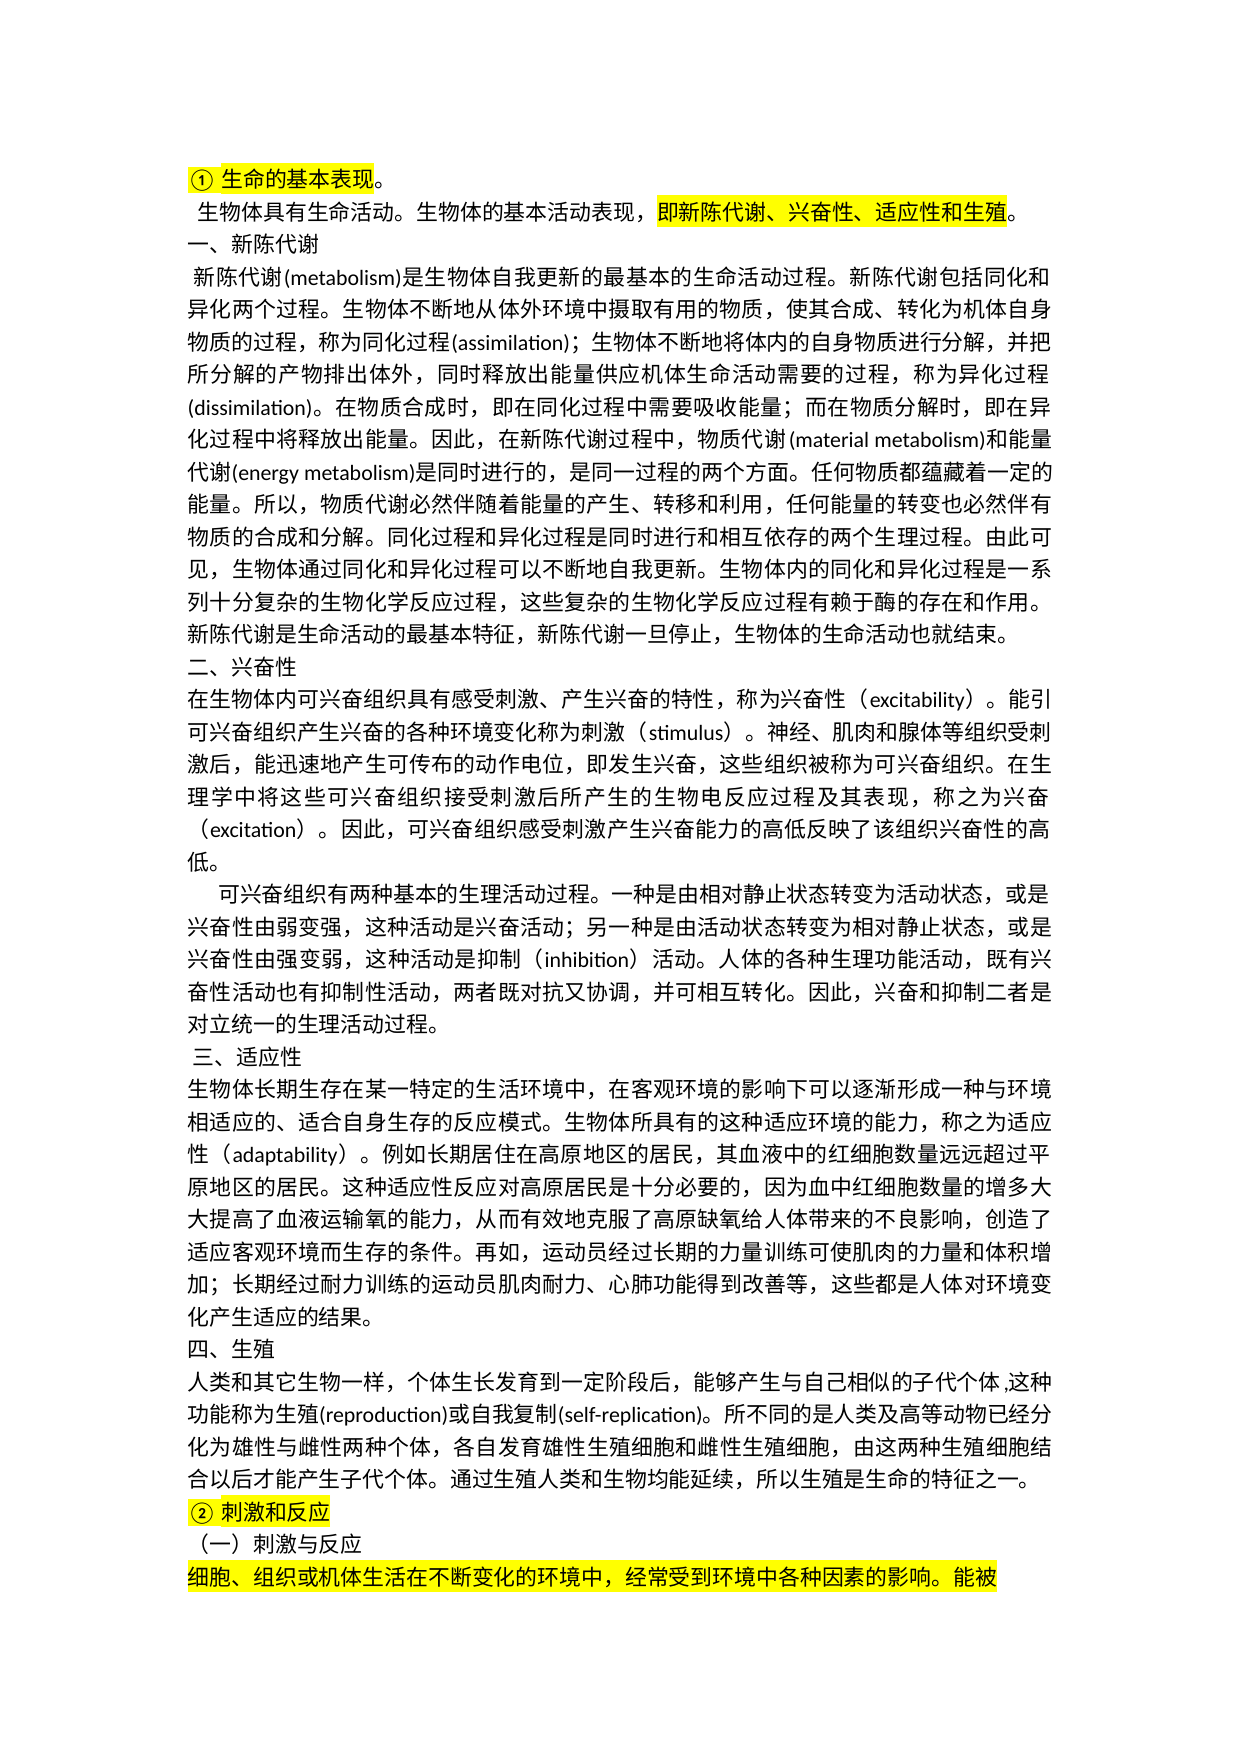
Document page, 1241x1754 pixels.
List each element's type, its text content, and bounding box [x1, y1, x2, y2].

text （一）刺激与反应 [187, 1527, 1053, 1559]
text 生物体具有生命活动。生物体的基本活动表现，即新陈代谢、兴奋性、适应性和生殖。 [187, 194, 1053, 227]
text 新陈代谢(metabolism)是生物体自我更新的最基本的生命活动过程。新陈代谢包括同化和异化两个过程。生物体不断地从体外环境中摄取有用的物质，使其合成、转化为机体自身物质的过程，称为同化过程(assimilation)；生物体不断地将体内的自身物质进行分解，并把所分解的产物排出体外，同时释放出能量供应机体生命活动需要的过程，称为异化过程(dissimilation)。在物质合成时，即在同化过程中需要吸收能量；而在物质分解时，即在异化过程中将释放出能量。因此，在新陈代谢过程中，物质代谢(material metabolism)和能量代谢(energy metabolism)是同时进行的，是同一过程的两个方面。任何物质都蕴藏着一定的能量。所以，物质代谢必然伴随着能量的产生、转移和利用，任何能量的转变也必然伴有物质的合成和分解。同化过程和异化过程是同时进行和相互依存的两个生理过程。由此可见，生物体通过同化和异化过程可以不断地自我更新。生物体内的同化和异化过程是一系列十分复杂的生物化学反应过程，这些复杂的生物化学反应过程有赖于酶的存在和作用。新陈代谢是生命活动的最基本特征，新陈代谢一旦停止，生物体的生命活动也就结束。 [187, 259, 1053, 649]
text 四、生殖 [187, 1332, 1053, 1364]
text 在生物体内可兴奋组织具有感受刺激、产生兴奋的特性，称为兴奋性（excitability）。能引可兴奋组织产生兴奋的各种环境变化称为刺激（stimulus）。神经、肌肉和腺体等组织受刺激后，能迅速地产生可传布的动作电位，即发生兴奋，这些组织被称为可兴奋组织。在生理学中将这些可兴奋组织接受刺激后所产生的生物电反应过程及其表现，称之为兴奋（excitation）。因此，可兴奋组织感受刺激产生兴奋能力的高低反映了该组织兴奋性的高低。 [187, 682, 1053, 877]
text 可兴奋组织有两种基本的生理活动过程。一种是由相对静止状态转变为活动状态，或是兴奋性由弱变强，这种活动是兴奋活动；另一种是由活动状态转变为相对静止状态，或是兴奋性由强变弱，这种活动是抑制（inhibition）活动。人体的各种生理功能活动，既有兴奋性活动也有抑制性活动，两者既对抗又协调，并可相互转化。因此，兴奋和抑制二者是对立统一的生理活动过程。 [187, 877, 1053, 1039]
text 三、适应性 [187, 1039, 1053, 1072]
text ②刺激和反应 [187, 1494, 1053, 1527]
text 细胞、组织或机体生活在不断变化的环境中，经常受到环境中各种因素的影响。能被 [187, 1559, 1053, 1592]
text ①生命的基本表现。 [187, 162, 1053, 194]
text 二、兴奋性 [187, 649, 1053, 682]
text 一、新陈代谢 [187, 227, 1053, 259]
text 生物体长期生存在某一特定的生活环境中，在客观环境的影响下可以逐渐形成一种与环境相适应的、适合自身生存的反应模式。生物体所具有的这种适应环境的能力，称之为适应性（adaptability）。例如长期居住在高原地区的居民，其血液中的红细胞数量远远超过平原地区的居民。这种适应性反应对高原居民是十分必要的，因为血中红细胞数量的增多大大提高了血液运输氧的能力，从而有效地克服了高原缺氧给人体带来的不良影响，创造了适应客观环境而生存的条件。再如，运动员经过长期的力量训练可使肌肉的力量和体积增加；长期经过耐力训练的运动员肌肉耐力、心肺功能得到改善等，这些都是人体对环境变化产生适应的结果。 [187, 1072, 1053, 1332]
text 人类和其它生物一样，个体生长发育到一定阶段后，能够产生与自己相似的子代个体,这种功能称为生殖(reproduction)或自我复制(self-replication)。所不同的是人类及高等动物已经分化为雄性与雌性两种个体，各自发育雄性生殖细胞和雌性生殖细胞，由这两种生殖细胞结合以后才能产生子代个体。通过生殖人类和生物均能延续，所以生殖是生命的特征之一。 [187, 1364, 1053, 1494]
